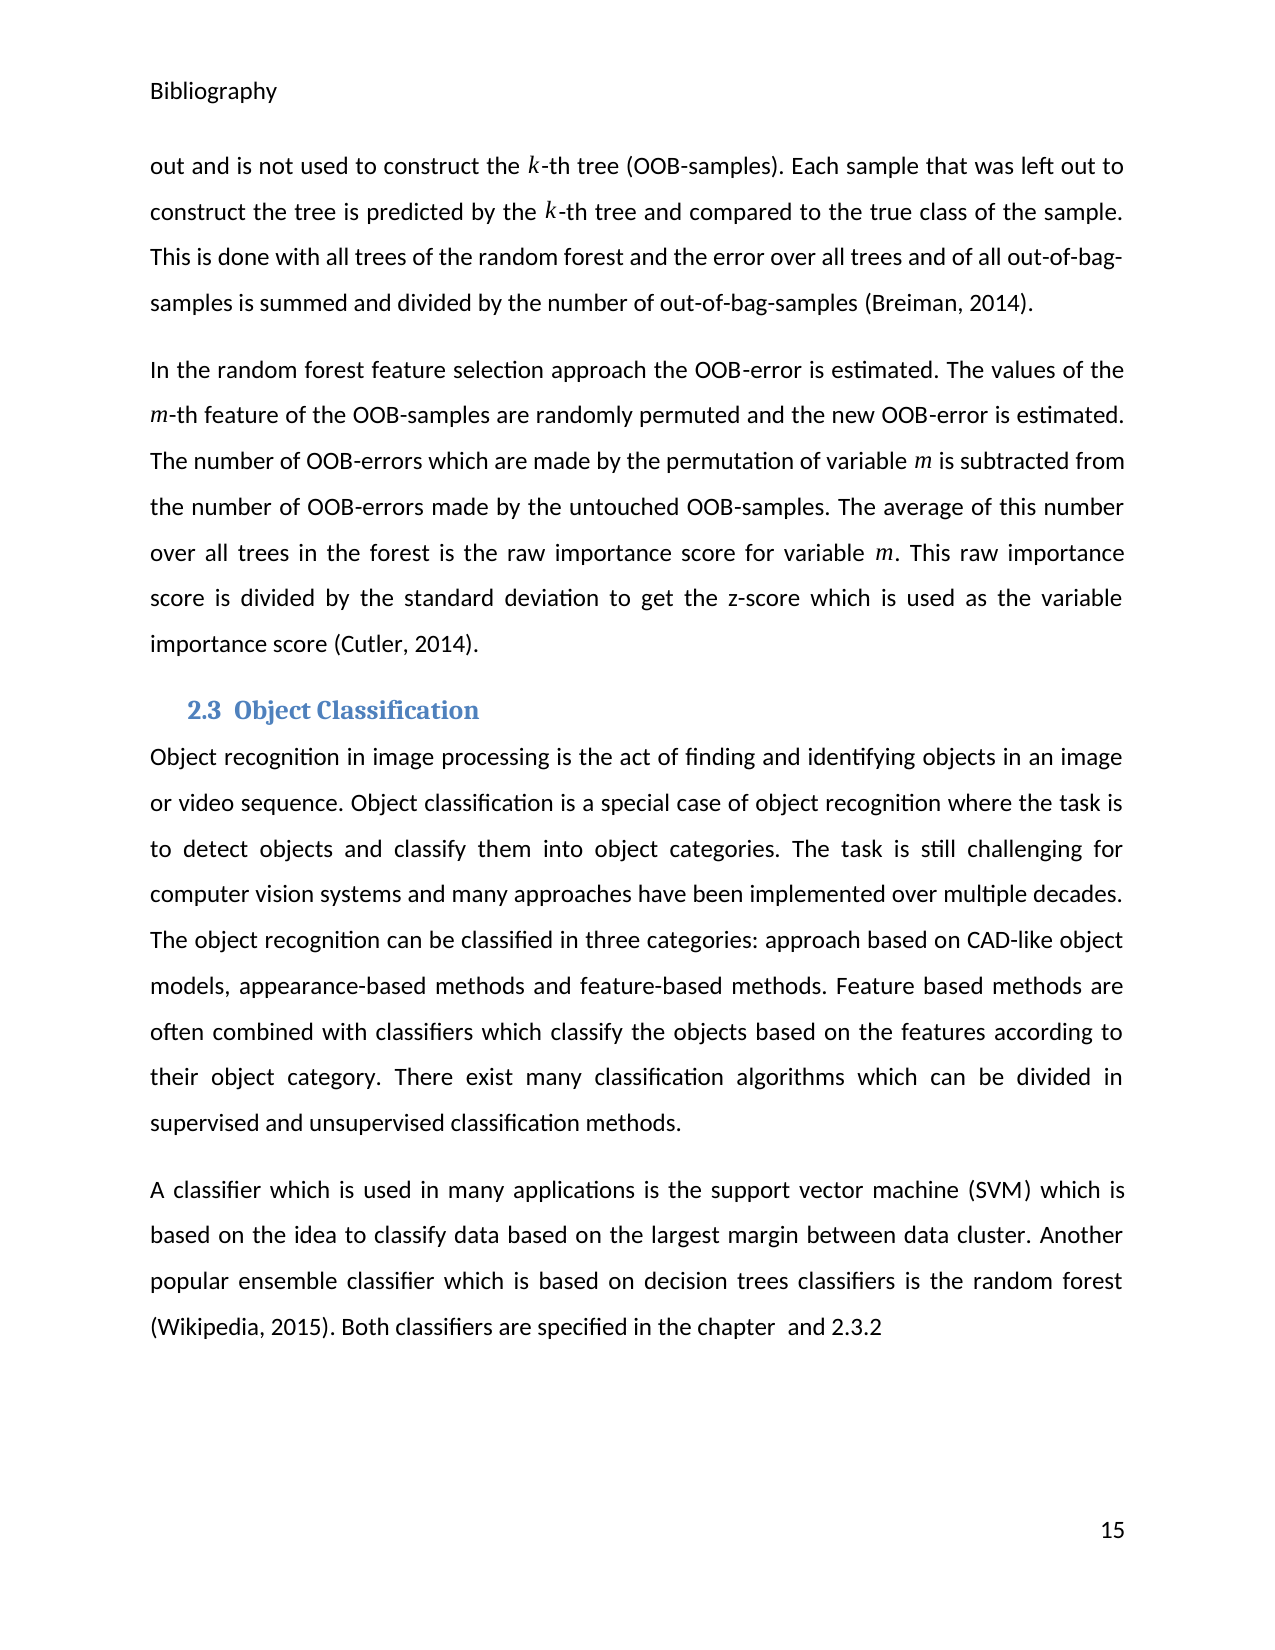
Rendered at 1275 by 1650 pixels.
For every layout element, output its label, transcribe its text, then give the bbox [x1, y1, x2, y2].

text Object recognition in image processing is the act of finding and identifying objects in an image or video sequence. Object classification is a special case of object recognition where the task is to detect objects and classify them into object categories. The task is still challenging for computer vision systems and many approaches have been implemented over multiple decades. The object recognition can be classified in three categories: approach based on CAD-like object models, appearance-based methods and feature-based methods. Feature based methods are often combined with classifiers which classify the objects based on the features according to their object category. There exist many classification algorithms which can be divided in supervised and unsupervised classification methods. [150, 741, 1125, 1138]
subtitle Object Classification [187, 695, 1125, 726]
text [150, 150, 1125, 318]
text A classifier which is used in many applications is the support vector machine (SVM) which is based on the idea to classify data based on the largest margin between data cluster. Another popular ensemble classifier which is based on decision trees classifiers is the random forest . Both classifiers are specified in the chapter 0 and 2.3.2 [150, 1174, 1125, 1341]
text In the random forest feature selection approach the OOB-error is estimated. The values of the -th feature of the OOB-samples are randomly permuted and the new OOB-error is estimated. The number of OOB-errors which are made by the permutation of variable is subtracted from the number of OOB-errors made by the untouched OOB-samples. The average of this number over all trees in the forest is the raw importance score for variable . This raw importance score is divided by the standard deviation to get the z-score which is used as the variable importance score . [150, 354, 1125, 659]
